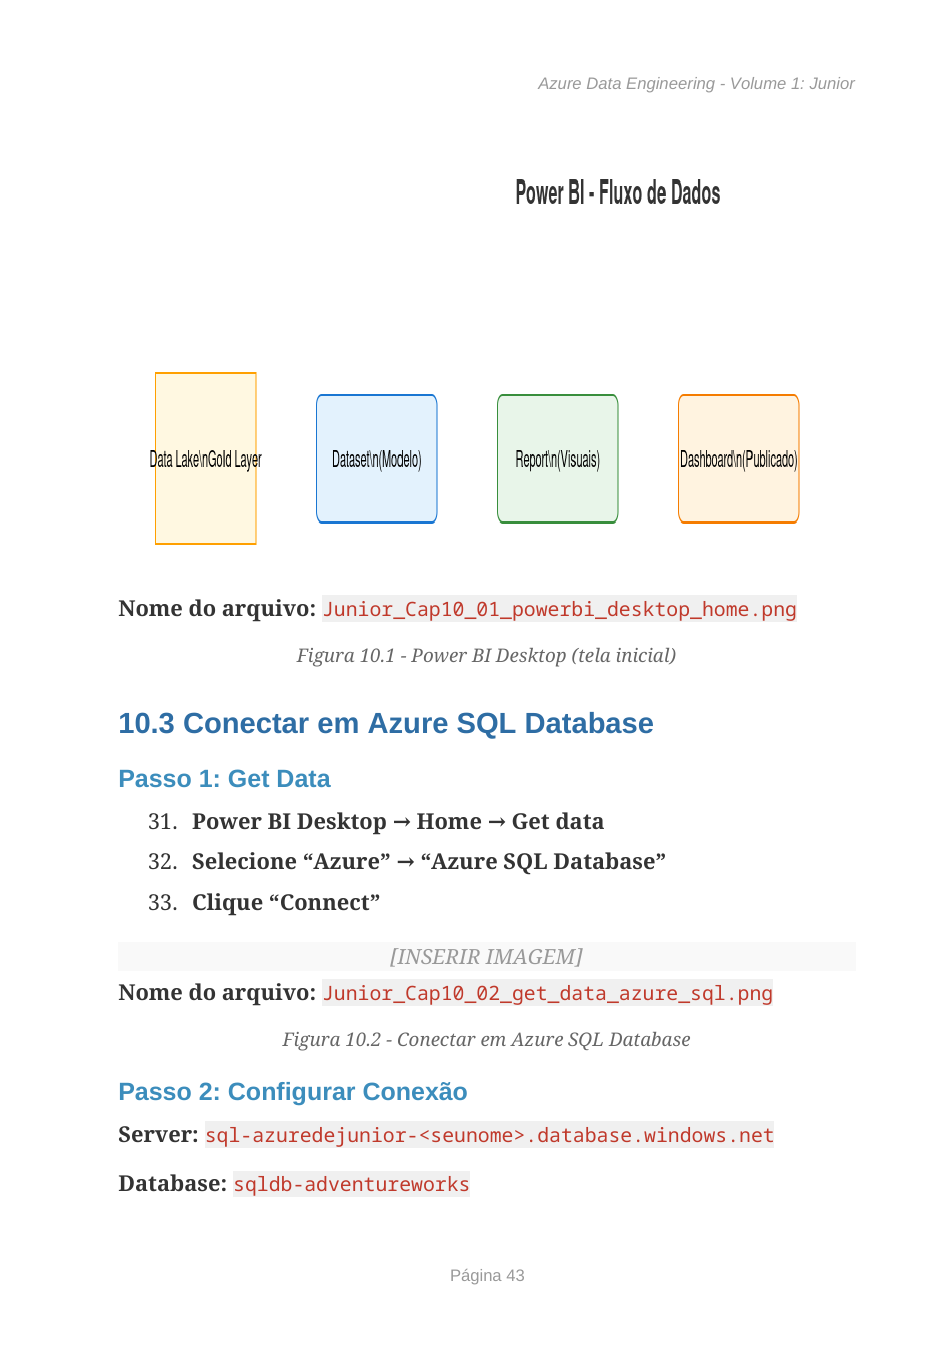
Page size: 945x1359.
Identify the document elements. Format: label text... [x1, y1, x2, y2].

text Figura 10.2 - Conectar em Azure SQL Database [118, 1027, 856, 1052]
subtitle Passo 2: Configurar Conexão [118, 1077, 856, 1106]
text Nome do arquivo: Junior_Cap10_02_get_data_azure_sql.png [118, 977, 856, 1007]
text Nome do arquivo: Junior_Cap10_01_powerbi_desktop_home.png [118, 593, 856, 623]
text Server: sql-azuredejunior-<seunome>.database.windows.net [118, 1118, 856, 1148]
subtitle Passo 1: Get Data [118, 764, 856, 793]
list Selecione “Azure” → “Azure SQL Database” [148, 846, 856, 876]
subtitle 10.3 Conectar em Azure SQL Database [118, 706, 856, 739]
list Power BI Desktop → Home → Get data [148, 806, 856, 835]
text Database: sqldb-adventureworks [118, 1168, 856, 1198]
text Figura 10.1 - Power BI Desktop (tela inicial) [118, 643, 856, 668]
text [INSERIR IMAGEM] [118, 942, 856, 971]
picture [135, 118, 839, 587]
list Clique “Connect” [148, 887, 856, 917]
